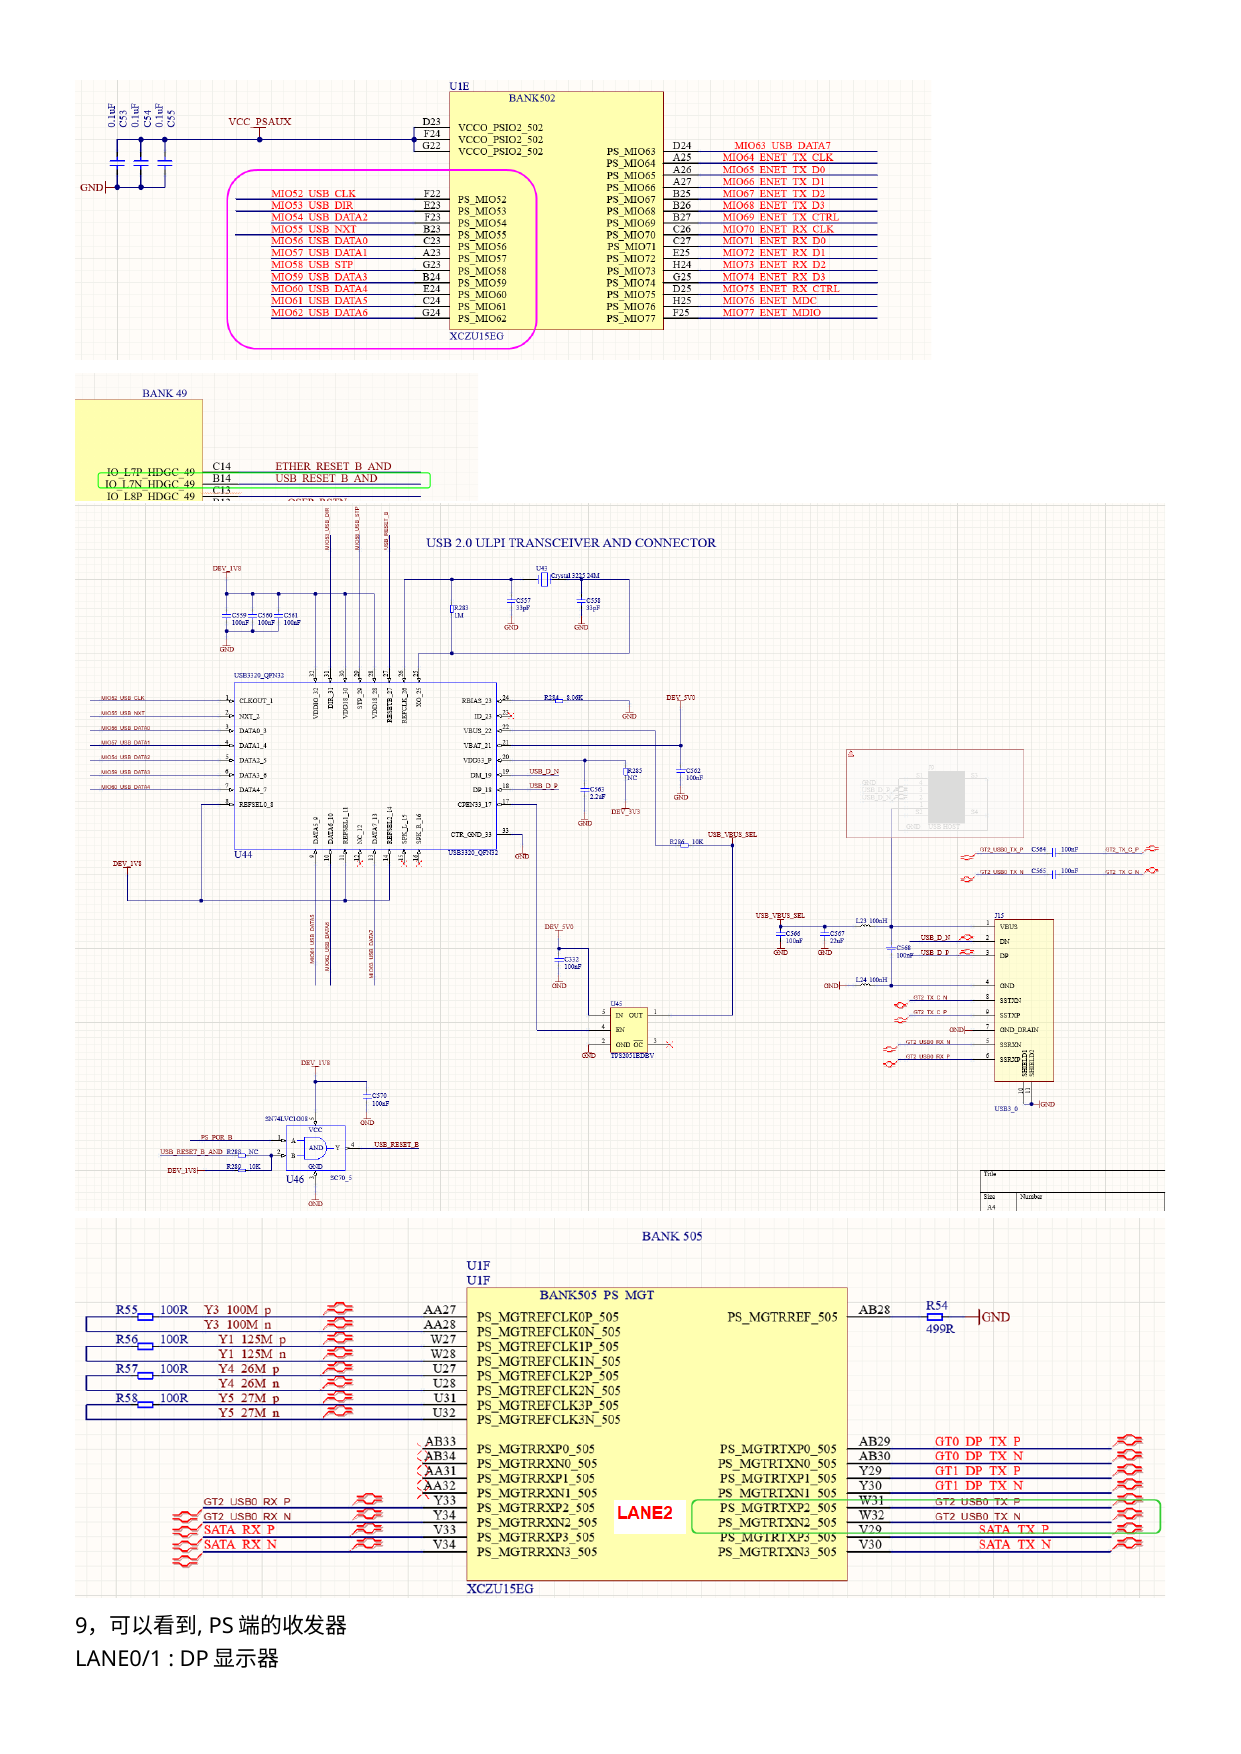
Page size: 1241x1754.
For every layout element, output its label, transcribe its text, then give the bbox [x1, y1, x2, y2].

picture [75, 373, 479, 501]
picture [75, 503, 1166, 1211]
picture [75, 80, 932, 360]
text 9，可以看到, PS端的收发器 [75, 1608, 1165, 1641]
picture [75, 1218, 1166, 1598]
text LANE0/1 : DP显示器 [75, 1641, 1165, 1673]
